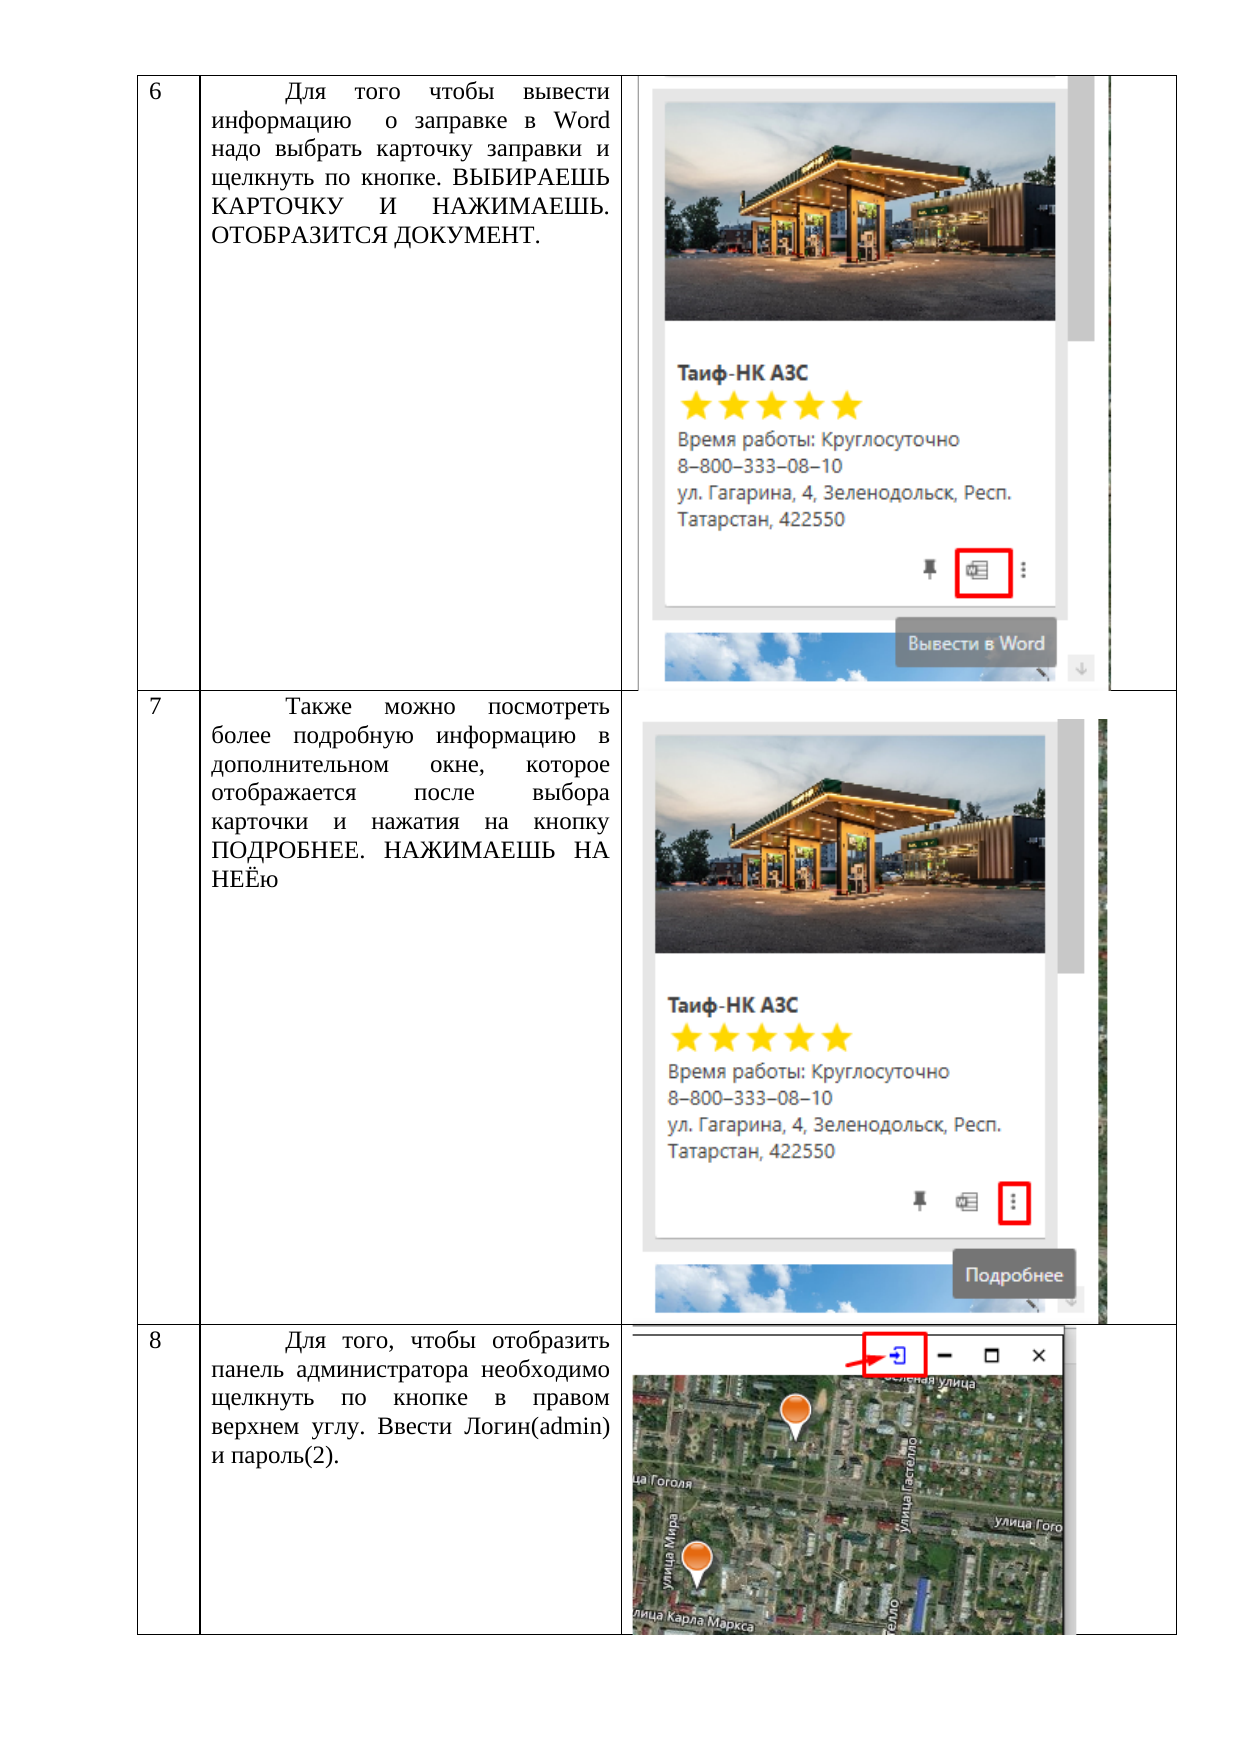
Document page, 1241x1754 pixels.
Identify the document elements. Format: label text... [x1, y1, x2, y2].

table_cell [201, 1325, 621, 1634]
table_cell Также можно посмотреть более подробную информацию в дополнительном окне, которое отображается после выбора карточки и нажатия на кнопку ПОДРОБНЕЕ. НАЖИМАЕШЬ НА НЕЁю [201, 691, 621, 1324]
table_cell Для того чтобы вывести информацию о заправке в Word надо выбрать карточку заправки и щелкнуть по кнопке. ВЫБИРАЕШЬ КАРТОЧКУ И НАЖИМАЕШЬ. ОТОБРАЗИТСЯ ДОКУМЕНТ. [201, 76, 621, 690]
picture [632, 719, 1108, 1324]
table_cell [622, 76, 637, 690]
table_cell [1077, 1325, 1176, 1634]
table_cell 7 [138, 691, 199, 1324]
picture [637, 76, 1112, 691]
table_cell 6 [138, 76, 199, 690]
table_cell [1112, 76, 1176, 690]
table_cell [622, 1325, 632, 1634]
table_cell [622, 691, 1176, 1324]
table_cell 8 [138, 1325, 199, 1634]
picture [632, 1325, 1077, 1635]
